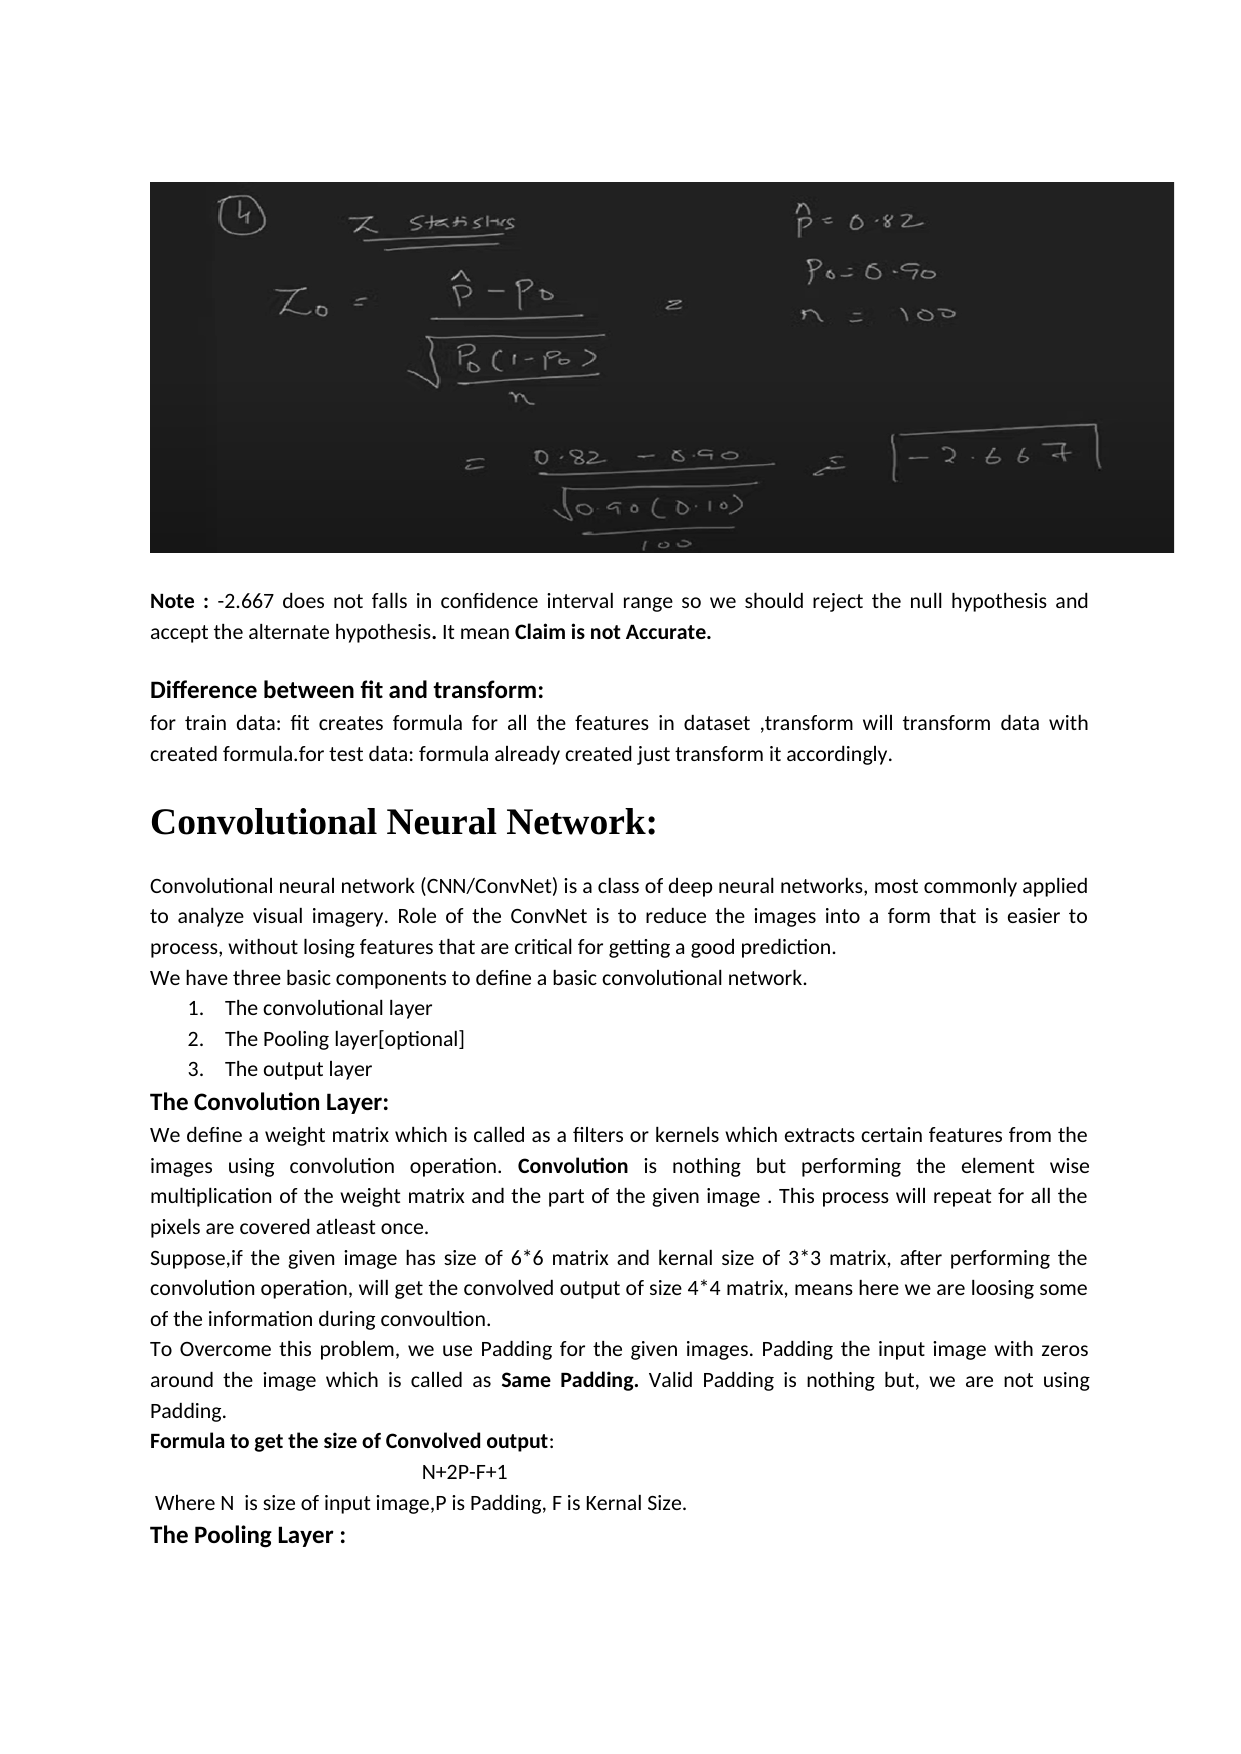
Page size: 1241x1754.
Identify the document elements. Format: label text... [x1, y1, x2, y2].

text Where N is size of input image,P is Padding, F is Kernal Size. [150, 1489, 1090, 1515]
text Difference between fit and transform: [150, 674, 1090, 705]
picture [150, 182, 1175, 553]
text Suppose,if the given image has size of 6*6 matrix and kernal size of 3*3 matrix, after performing the convolution operation, will get the convolved output of size 4*4 matrix, means here we are loosing some of the information during convoultion. [150, 1244, 1090, 1332]
text Note : -2.667 does not falls in confidence interval range so we should reject the null hypothesis and accept the alternate hypothesis. It mean Claim is not Accurate. [150, 588, 1090, 645]
subtitle Convolutional Neural Network: [150, 799, 1090, 843]
list The output layer [187, 1056, 1090, 1082]
text Convolutional neural network (CNN/ConvNet) is a class of deep neural networks, most commonly applied to analyze visual imagery. Role of the ConvNet is to reduce the images into a form that is easier to process, without losing features that are critical for getting a good prediction. [150, 872, 1090, 960]
text We define a weight matrix which is called as a filters or kernels which extracts certain features from the images using convolution operation. Convolution is nothing but performing the element wise multiplication of the weight matrix and the part of the given image . This process will repeat for all the pixels are covered atleast once. [150, 1121, 1090, 1240]
text Formula to get the size of Convolved output: [150, 1427, 1090, 1454]
text We have three basic components to define a basic convolutional network. [150, 964, 1090, 990]
list The Pooling layer[optional] [187, 1025, 1090, 1052]
text for train data: fit creates formula for all the features in dataset ,transform will transform data with created formula.for test data: formula already created just transform it accordingly. [150, 709, 1090, 766]
text N+2P-F+1 [150, 1458, 1090, 1485]
text To Overcome this problem, we use Padding for the given images. Padding the input image with zeros around the image which is called as Same Padding. Valid Padding is nothing but, we are not using Padding. [150, 1336, 1090, 1423]
list The convolutional layer [187, 994, 1090, 1021]
text The Pooling Layer : [150, 1519, 1090, 1550]
text The Convolution Layer: [150, 1086, 1090, 1117]
